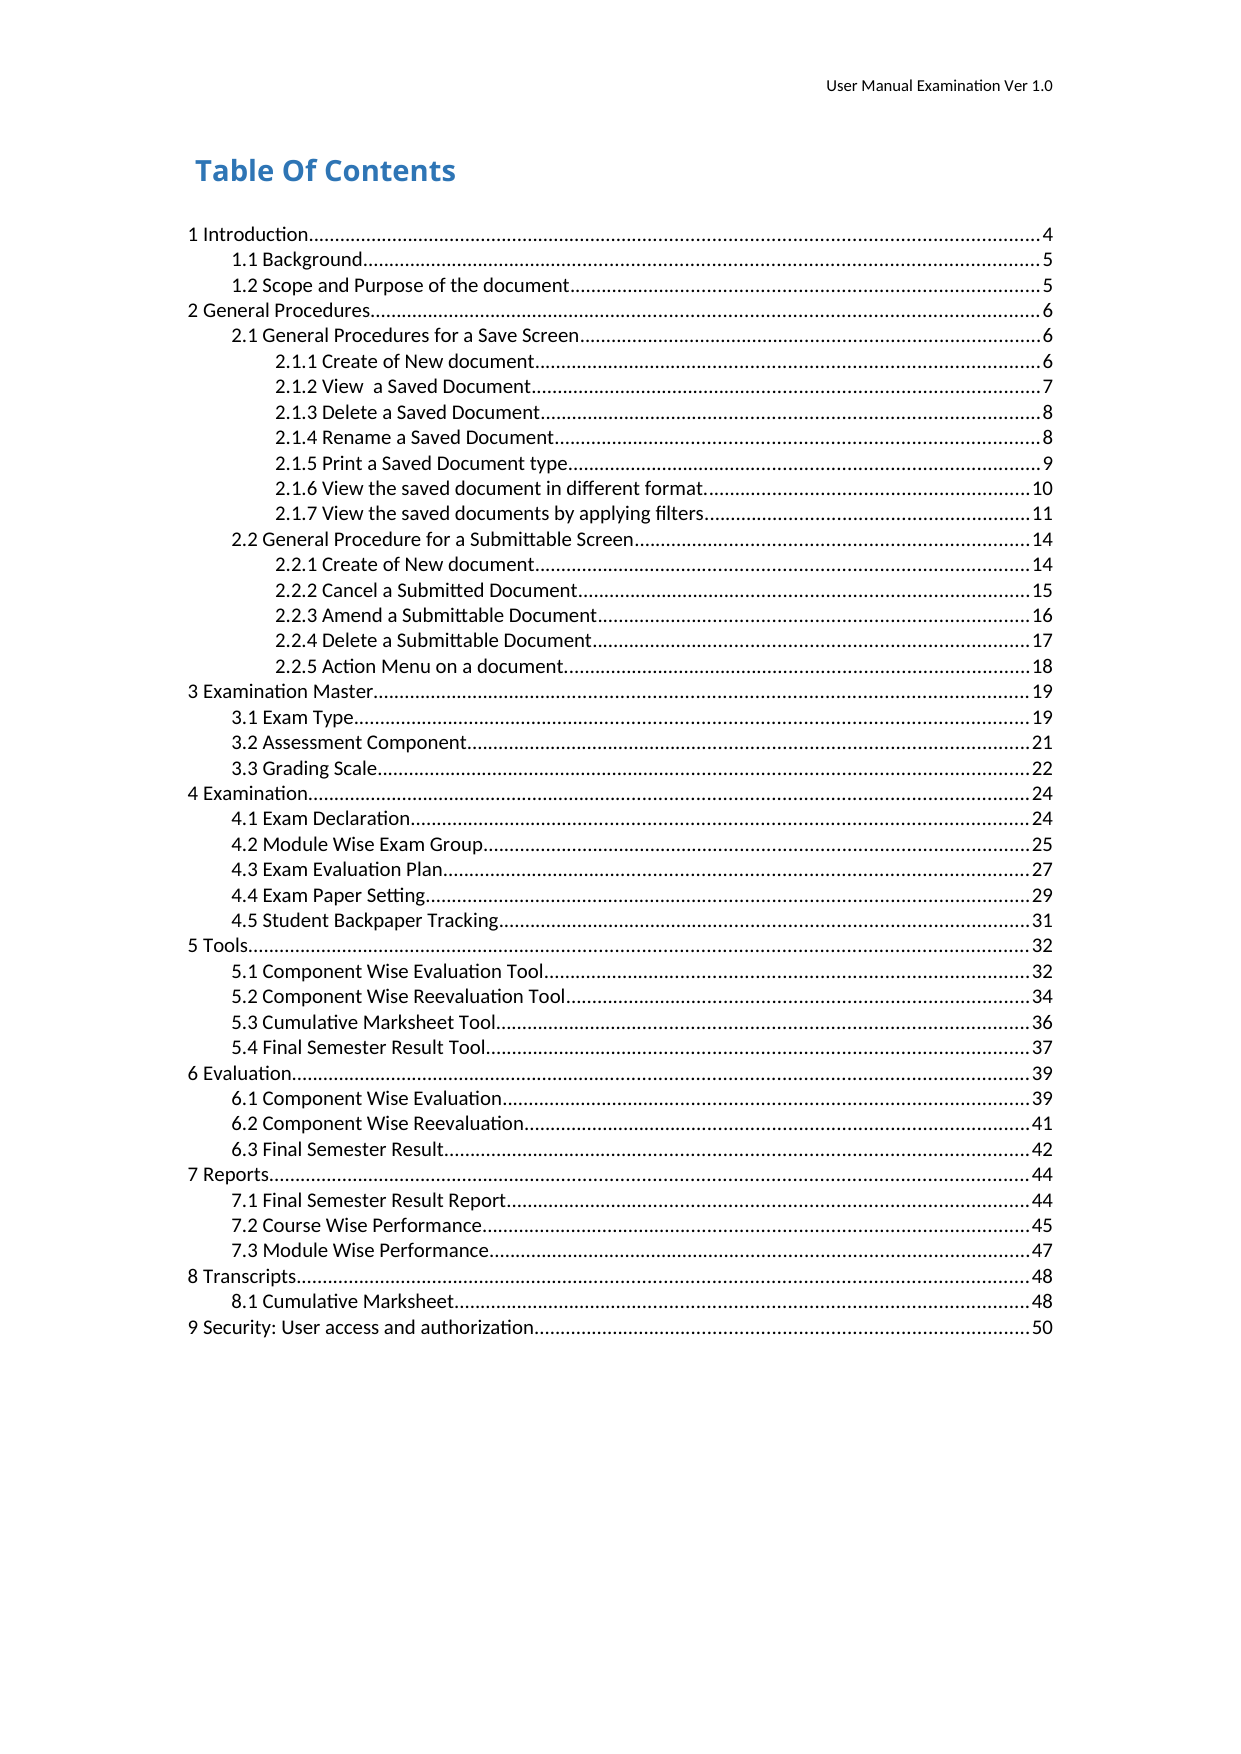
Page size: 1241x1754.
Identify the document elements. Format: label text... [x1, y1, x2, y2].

text 2.1.3 Delete a Saved Document 8 [275, 399, 1053, 424]
text 2.2 General Procedure for a Submittable Screen 14 [231, 526, 1053, 551]
text 2.2.3 Amend a Submittable Document 16 [275, 602, 1053, 628]
text 2.1.5 Print a Saved Document type 9 [275, 450, 1053, 475]
text 2.2.2 Cancel a Submitted Document 15 [275, 577, 1053, 602]
text 5 Tools 32 [187, 933, 1053, 958]
text 2.2.5 Action Menu on a document. 18 [275, 653, 1053, 678]
text 6.2 Component Wise Reevaluation 41 [231, 1111, 1053, 1136]
text 2 General Procedures 6 [187, 297, 1053, 323]
text 3.1 Exam Type 19 [231, 704, 1053, 729]
text 5.1 Component Wise Evaluation Tool 32 [231, 958, 1053, 983]
text 2.1.2 View a Saved Document 7 [275, 373, 1053, 399]
text 3.2 Assessment Component 21 [231, 729, 1053, 755]
text 2.1.1 Create of New document 6 [275, 348, 1053, 373]
text 4.4 Exam Paper Setting 29 [231, 882, 1053, 907]
text 6.3 Final Semester Result 42 [231, 1136, 1053, 1161]
text 7 Reports 44 [187, 1161, 1053, 1187]
text 6 Evaluation 39 [187, 1060, 1053, 1085]
text 8.1 Cumulative Marksheet 48 [231, 1288, 1053, 1314]
text 9 Security: User access and authorization 50 [187, 1314, 1053, 1339]
text 8 Transcripts 48 [187, 1263, 1053, 1288]
text 4.1 Exam Declaration 24 [231, 806, 1053, 831]
subtitle Table Of Contents [187, 150, 1053, 190]
text 2.2.4 Delete a Submittable Document 17 [275, 628, 1053, 653]
text 5.3 Cumulative Marksheet Tool 36 [231, 1009, 1053, 1034]
text 7.2 Course Wise Performance 45 [231, 1212, 1053, 1238]
text 2.1.4 Rename a Saved Document 8 [275, 424, 1053, 450]
text 1 Introduction 4 [187, 221, 1053, 246]
text 4.2 Module Wise Exam Group 25 [231, 831, 1053, 856]
text 3 Examination Master 19 [187, 678, 1053, 704]
text 7.1 Final Semester Result Report 44 [231, 1187, 1053, 1212]
text 4 Examination 24 [187, 780, 1053, 806]
text 2.2.1 Create of New document 14 [275, 551, 1053, 577]
text 4.5 Student Backpaper Tracking 31 [231, 907, 1053, 933]
text 1.2 Scope and Purpose of the document 5 [231, 272, 1053, 297]
text 6.1 Component Wise Evaluation 39 [231, 1085, 1053, 1111]
text 4.3 Exam Evaluation Plan 27 [231, 856, 1053, 882]
text 7.3 Module Wise Performance 47 [231, 1238, 1053, 1263]
text 5.2 Component Wise Reevaluation Tool 34 [231, 983, 1053, 1009]
text 2.1 General Procedures for a Save Screen 6 [231, 323, 1053, 348]
text 5.4 Final Semester Result Tool 37 [231, 1034, 1053, 1060]
text 3.3 Grading Scale 22 [231, 755, 1053, 780]
text 1.1 Background 5 [231, 246, 1053, 272]
text 2.1.6 View the saved document in different format. 10 [275, 475, 1053, 501]
text 2.1.7 View the saved documents by applying filters. 11 [275, 501, 1053, 526]
